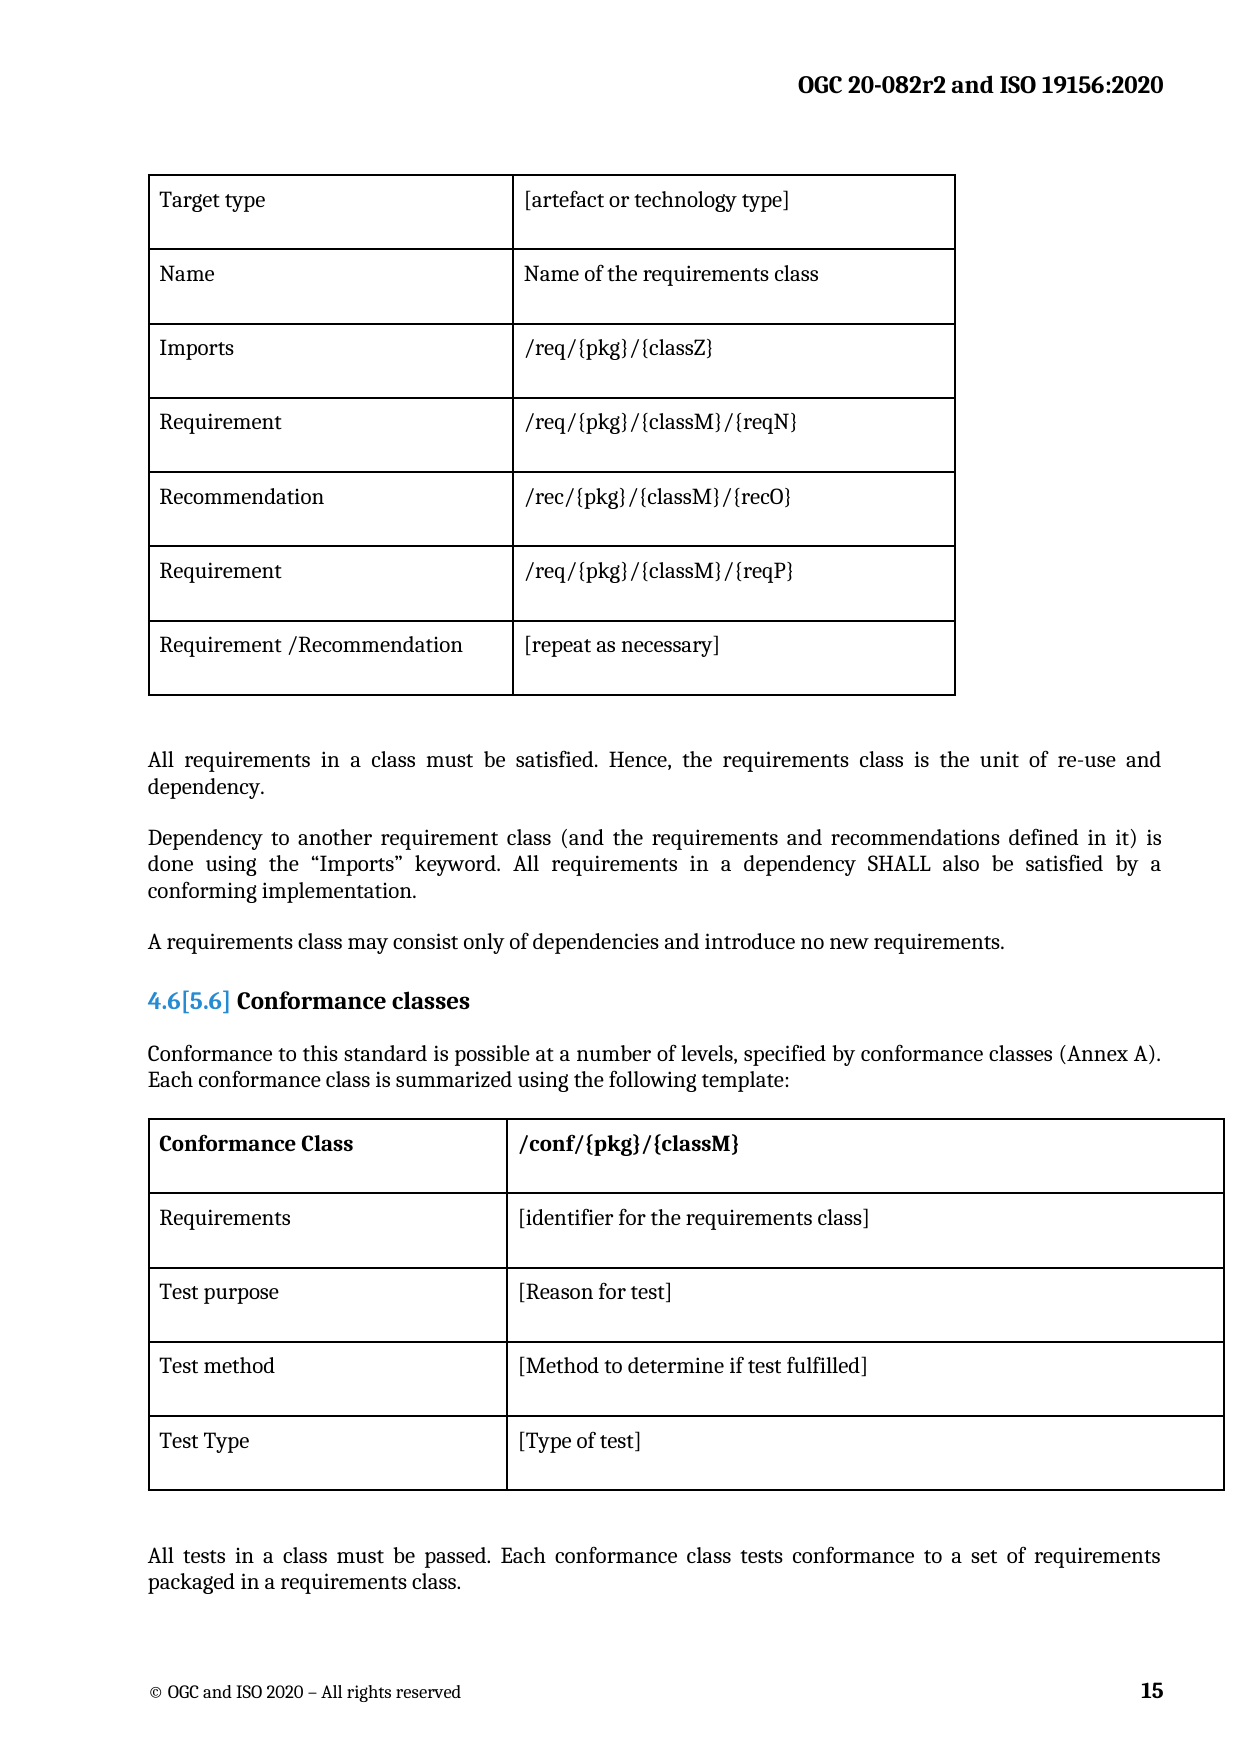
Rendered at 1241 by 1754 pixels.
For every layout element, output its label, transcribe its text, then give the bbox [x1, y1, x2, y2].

table_cell [artefact or technology type] [514, 176, 954, 248]
table_cell /req/{pkg}/{classZ} [514, 325, 954, 397]
table_cell Requirement [150, 547, 512, 619]
table_cell Requirement /Recommendation [150, 622, 512, 694]
table_header /conf/{pkg}/{classM} [508, 1120, 1223, 1192]
table_cell Name of the requirements class [514, 250, 954, 322]
table_cell Name [150, 250, 512, 322]
table_cell [Reason for test] [508, 1269, 1223, 1341]
table_cell /req/{pkg}/{classM}/{reqN} [514, 399, 954, 471]
table_cell [Method to determine if test fulfilled] [508, 1343, 1223, 1415]
table_cell [identifier for the requirements class] [508, 1194, 1223, 1267]
table_cell Test purpose [150, 1269, 506, 1341]
table_cell Requirements [150, 1194, 506, 1267]
table_cell Target type [150, 176, 512, 248]
subtitle Conformance classes [148, 987, 1163, 1015]
table_cell Recommendation [150, 473, 512, 545]
text Dependency to another requirement class (and the requirements and recommendations defined in it) is done using the “Imports” keyword. All requirements in a dependency SHALL also be satisfied by a conforming implementation. [148, 825, 1163, 904]
table_cell /rec/{pkg}/{classM}/{recO} [514, 473, 954, 545]
table_cell [Type of test] [508, 1417, 1223, 1489]
table_cell Requirement [150, 399, 512, 471]
text Conformance to this standard is possible at a number of levels, specified by conformance classes (Annex A). Each conformance class is summarized using the following template: [148, 1040, 1163, 1093]
table_cell Test Type [150, 1417, 506, 1489]
table_cell Imports [150, 325, 512, 397]
text All requirements in a class must be satisfied. Hence, the requirements class is the unit of re-use and dependency. [148, 747, 1163, 800]
table_header Conformance Class [150, 1120, 506, 1192]
table_cell /req/{pkg}/{classM}/{reqP} [514, 547, 954, 619]
text A requirements class may consist only of dependencies and introduce no new requirements. [148, 929, 1163, 955]
text All tests in a class must be passed. Each conformance class tests conformance to a set of requirements packaged in a requirements class. [148, 1543, 1163, 1596]
table_cell [repeat as necessary] [514, 622, 954, 694]
table_cell Test method [150, 1343, 506, 1415]
